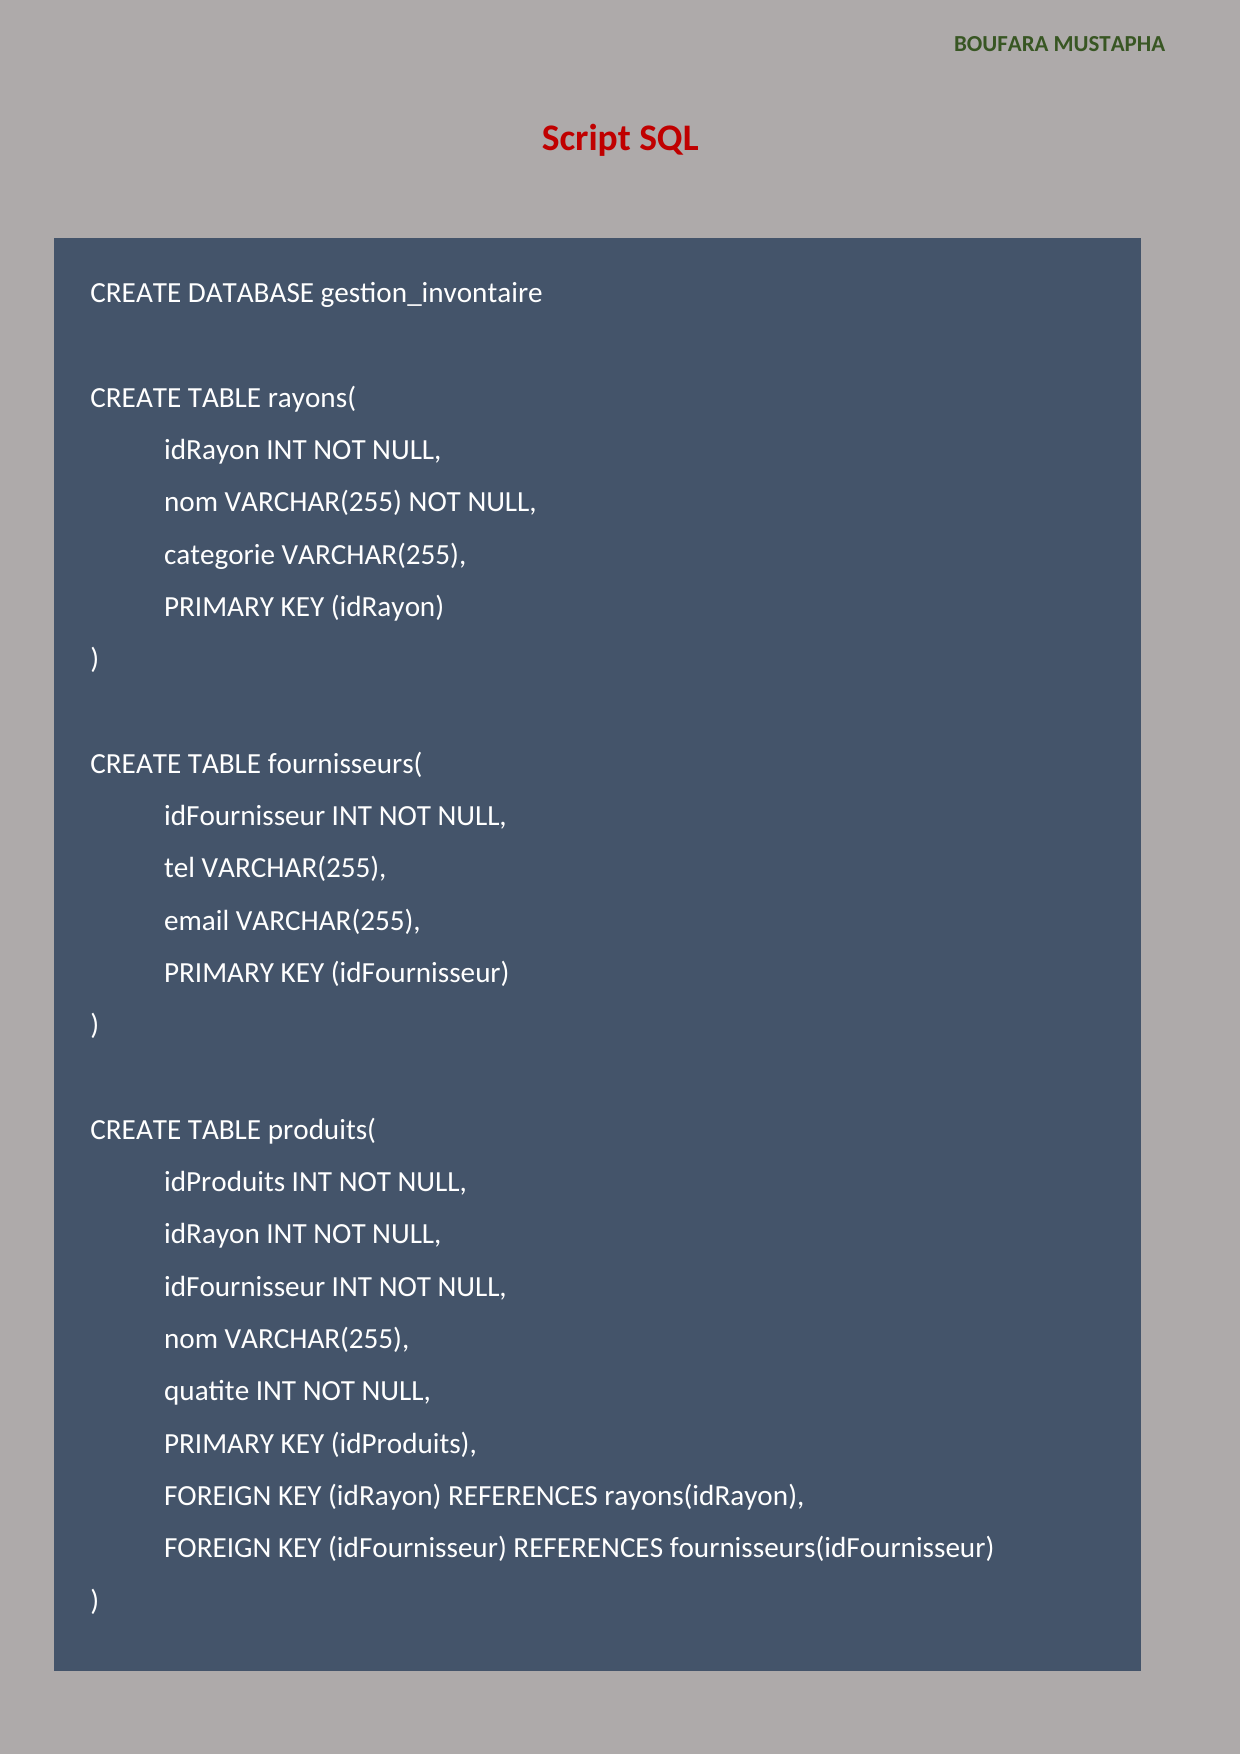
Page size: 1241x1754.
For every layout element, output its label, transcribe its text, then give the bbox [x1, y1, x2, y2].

text Script SQL [75, 114, 1165, 159]
